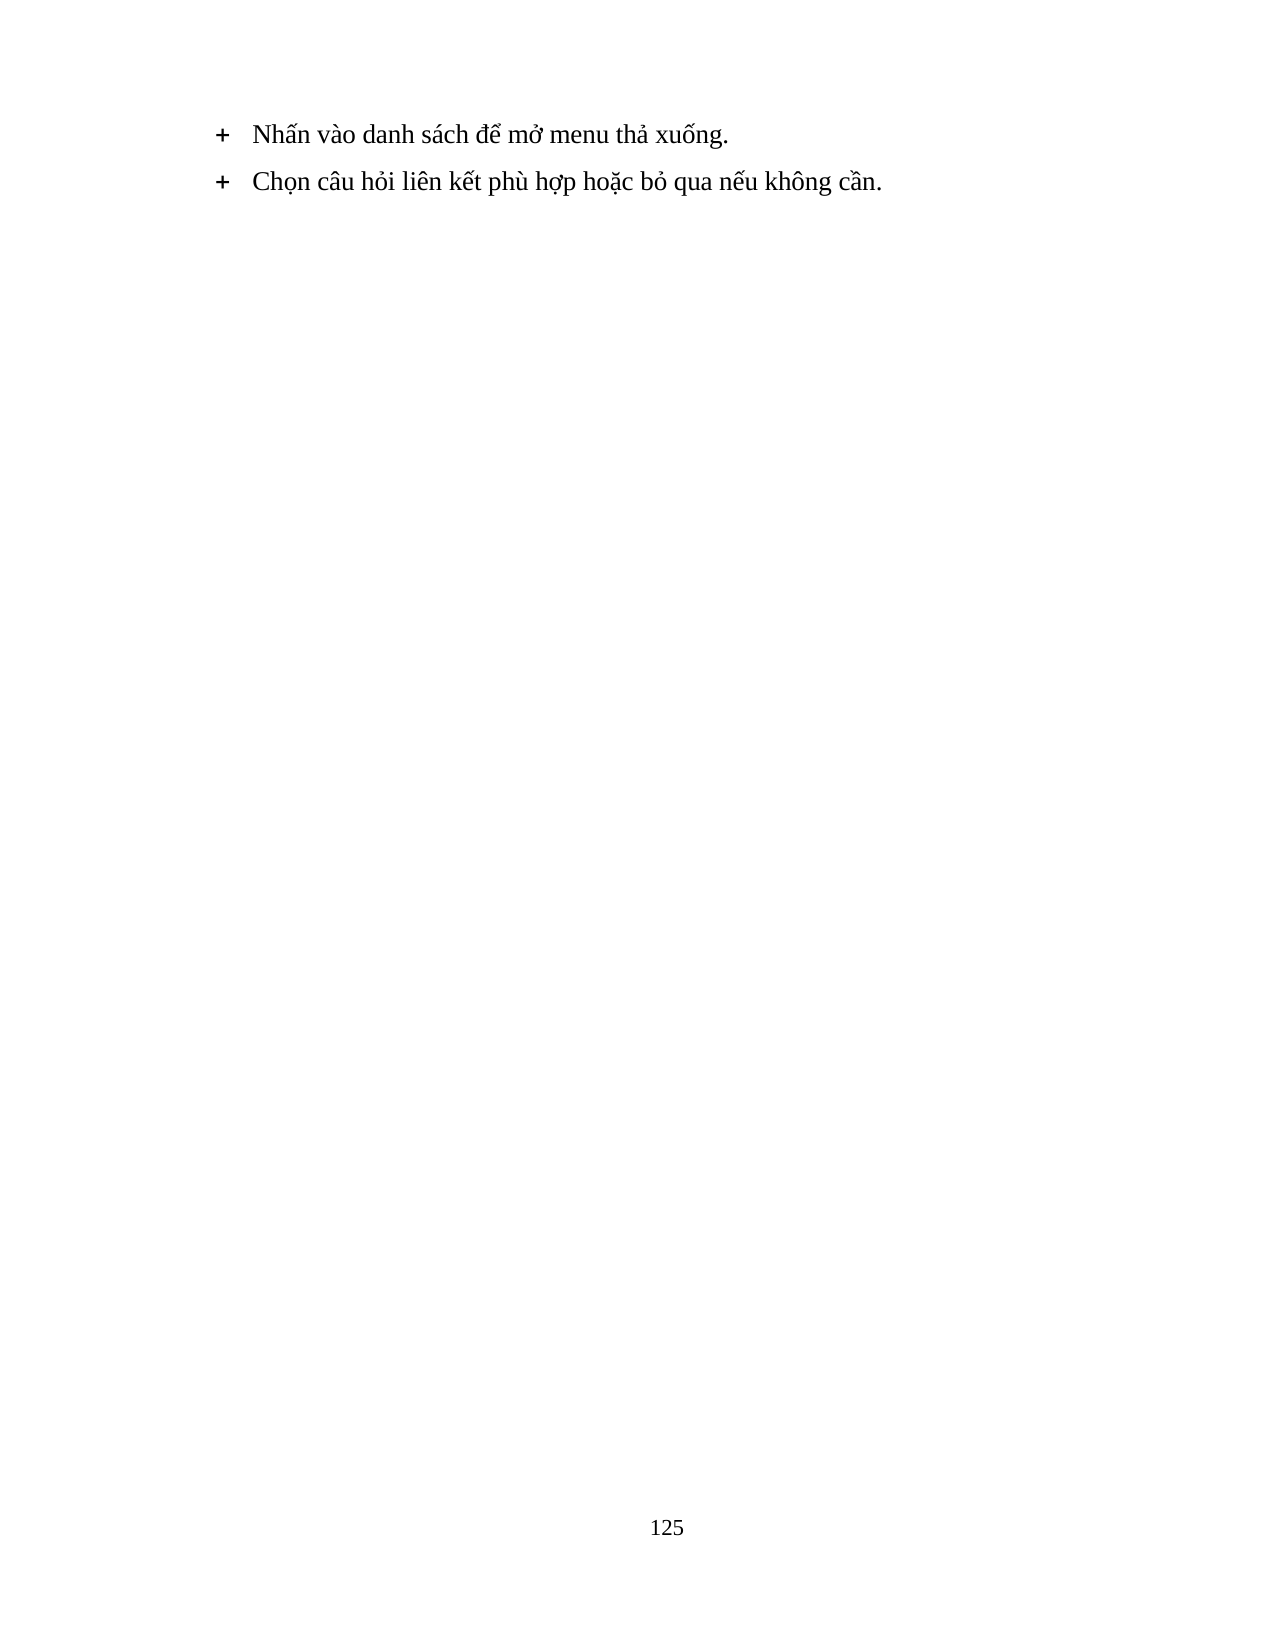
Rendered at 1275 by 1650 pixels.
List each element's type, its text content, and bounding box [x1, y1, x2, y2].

text Nhấn vào danh sách để mở menu thả xuống. [214, 118, 1156, 150]
text Chọn câu hỏi liên kết phù hợp hoặc bỏ qua nếu không cần. [214, 165, 1156, 197]
